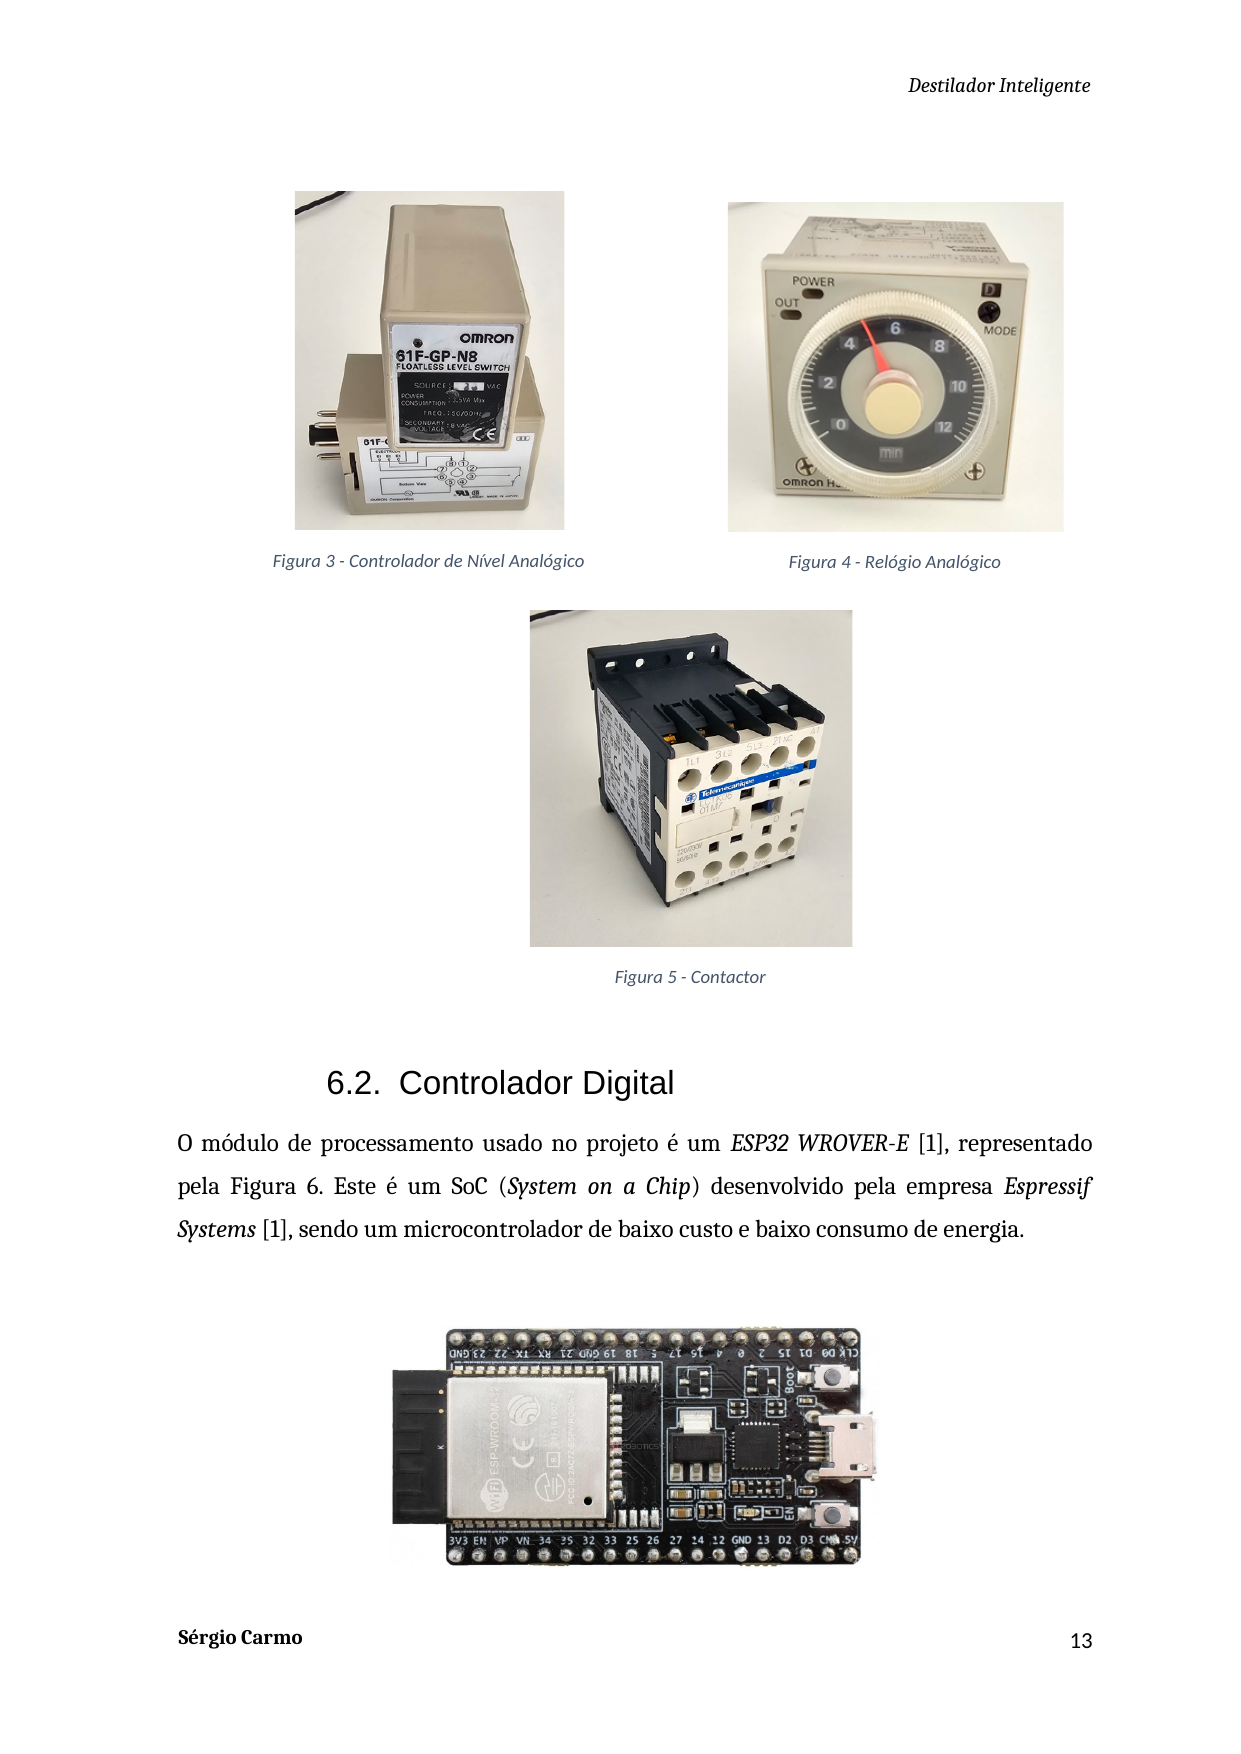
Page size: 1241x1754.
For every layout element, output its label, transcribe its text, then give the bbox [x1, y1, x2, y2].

picture [388, 1326, 881, 1569]
subtitle Controlador Digital [326, 1063, 1092, 1101]
text O módulo de processamento usado no projeto é um ESP32 WROVER-E, representado pela Figura 6. Este é um SoC (System on a Chip) desenvolvido pela empresa Espressif Systems , sendo um microcontrolador de baixo custo e baixo consumo de energia. [177, 1129, 1092, 1244]
picture [727, 202, 1064, 532]
picture [294, 191, 565, 530]
picture [529, 610, 853, 947]
